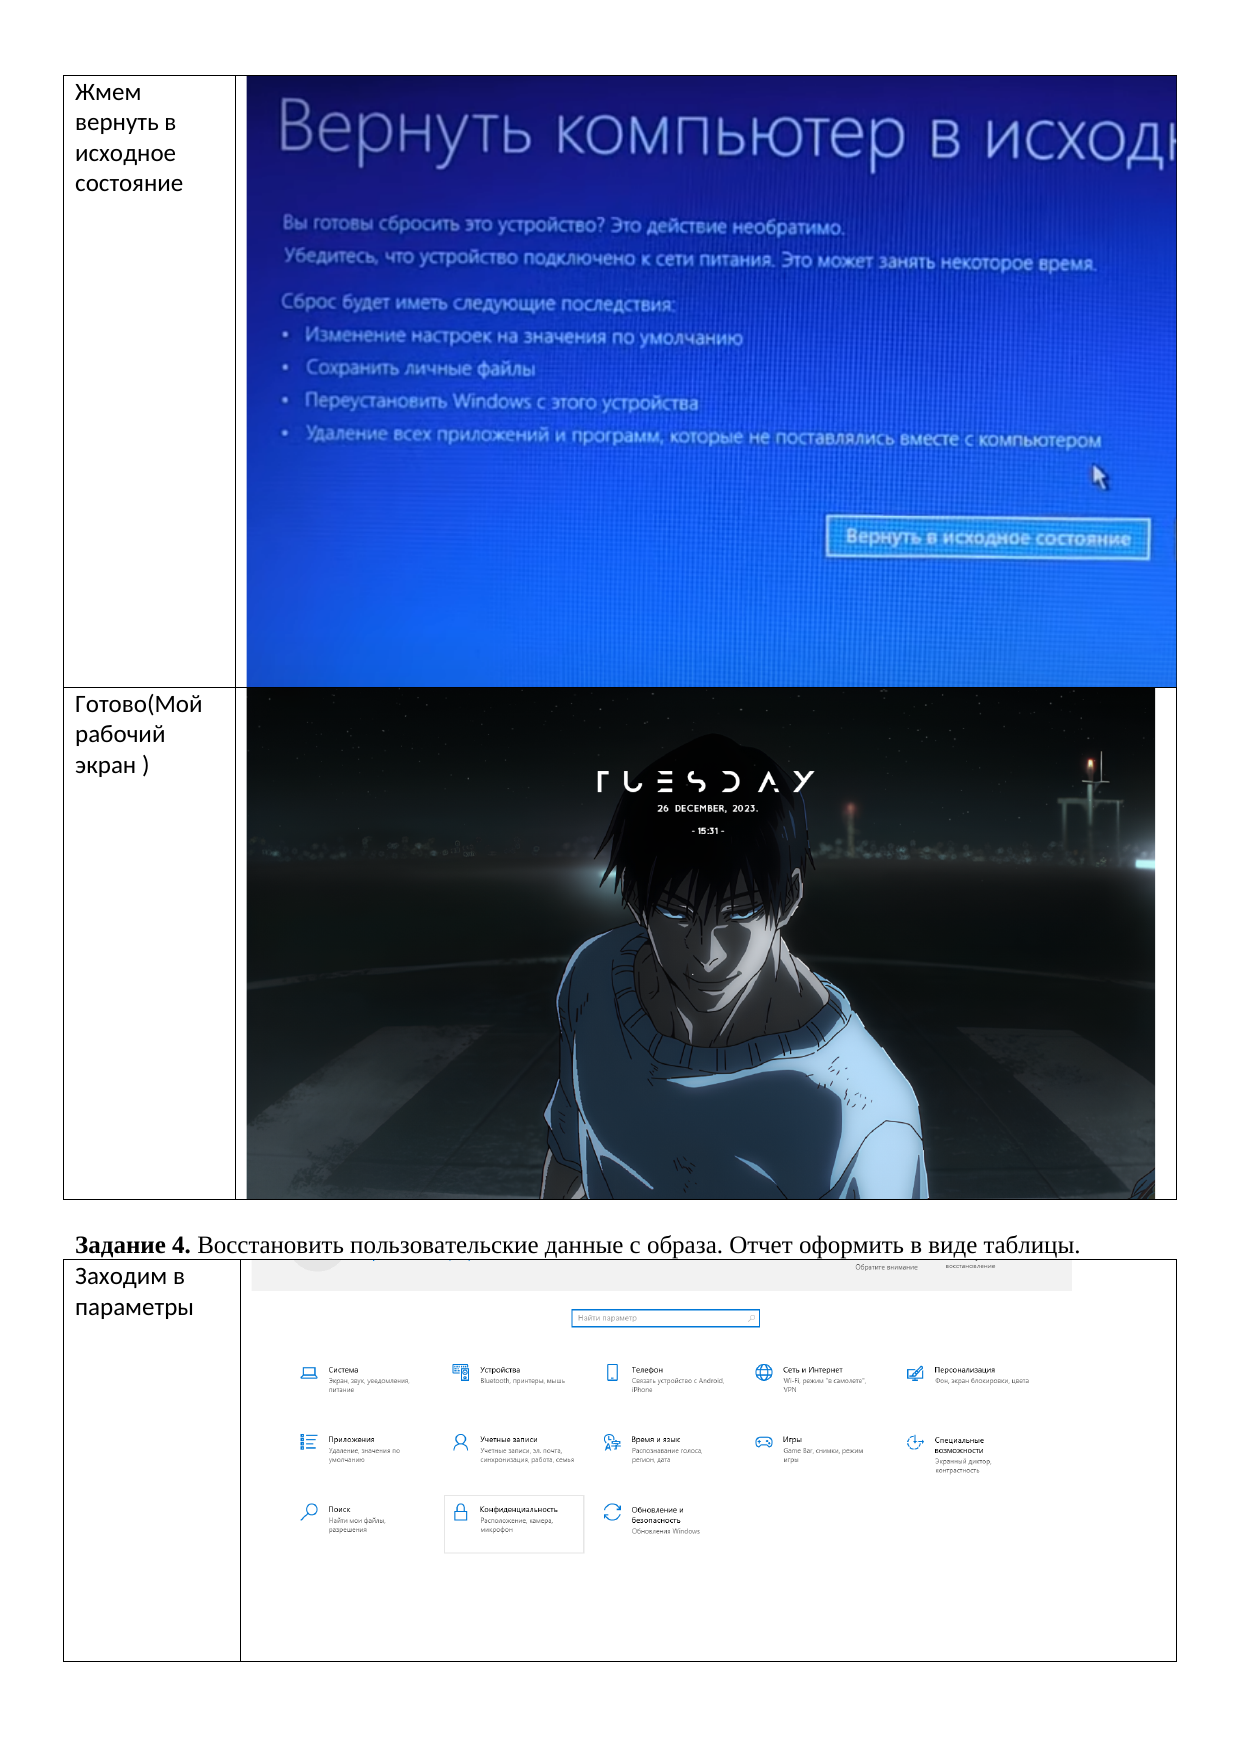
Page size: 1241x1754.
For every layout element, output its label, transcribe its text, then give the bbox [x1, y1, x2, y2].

picture [246, 688, 1156, 1199]
table_header Заходим в параметры [64, 1260, 240, 1661]
table_cell Жмем вернуть в исходное состояние [64, 76, 235, 687]
table_header [241, 1260, 251, 1661]
table_cell [236, 688, 246, 1199]
picture [246, 76, 1177, 687]
table_header [1072, 1260, 1176, 1661]
table_cell [1156, 688, 1176, 1199]
picture [251, 1260, 1072, 1661]
table_cell Готово(Мой рабочий экран ) [64, 688, 235, 1199]
text Задание 4. Восстановить пользовательские данные с образа. Отчет оформить в виде таблицы. [75, 1231, 1165, 1259]
table_cell [236, 76, 246, 687]
